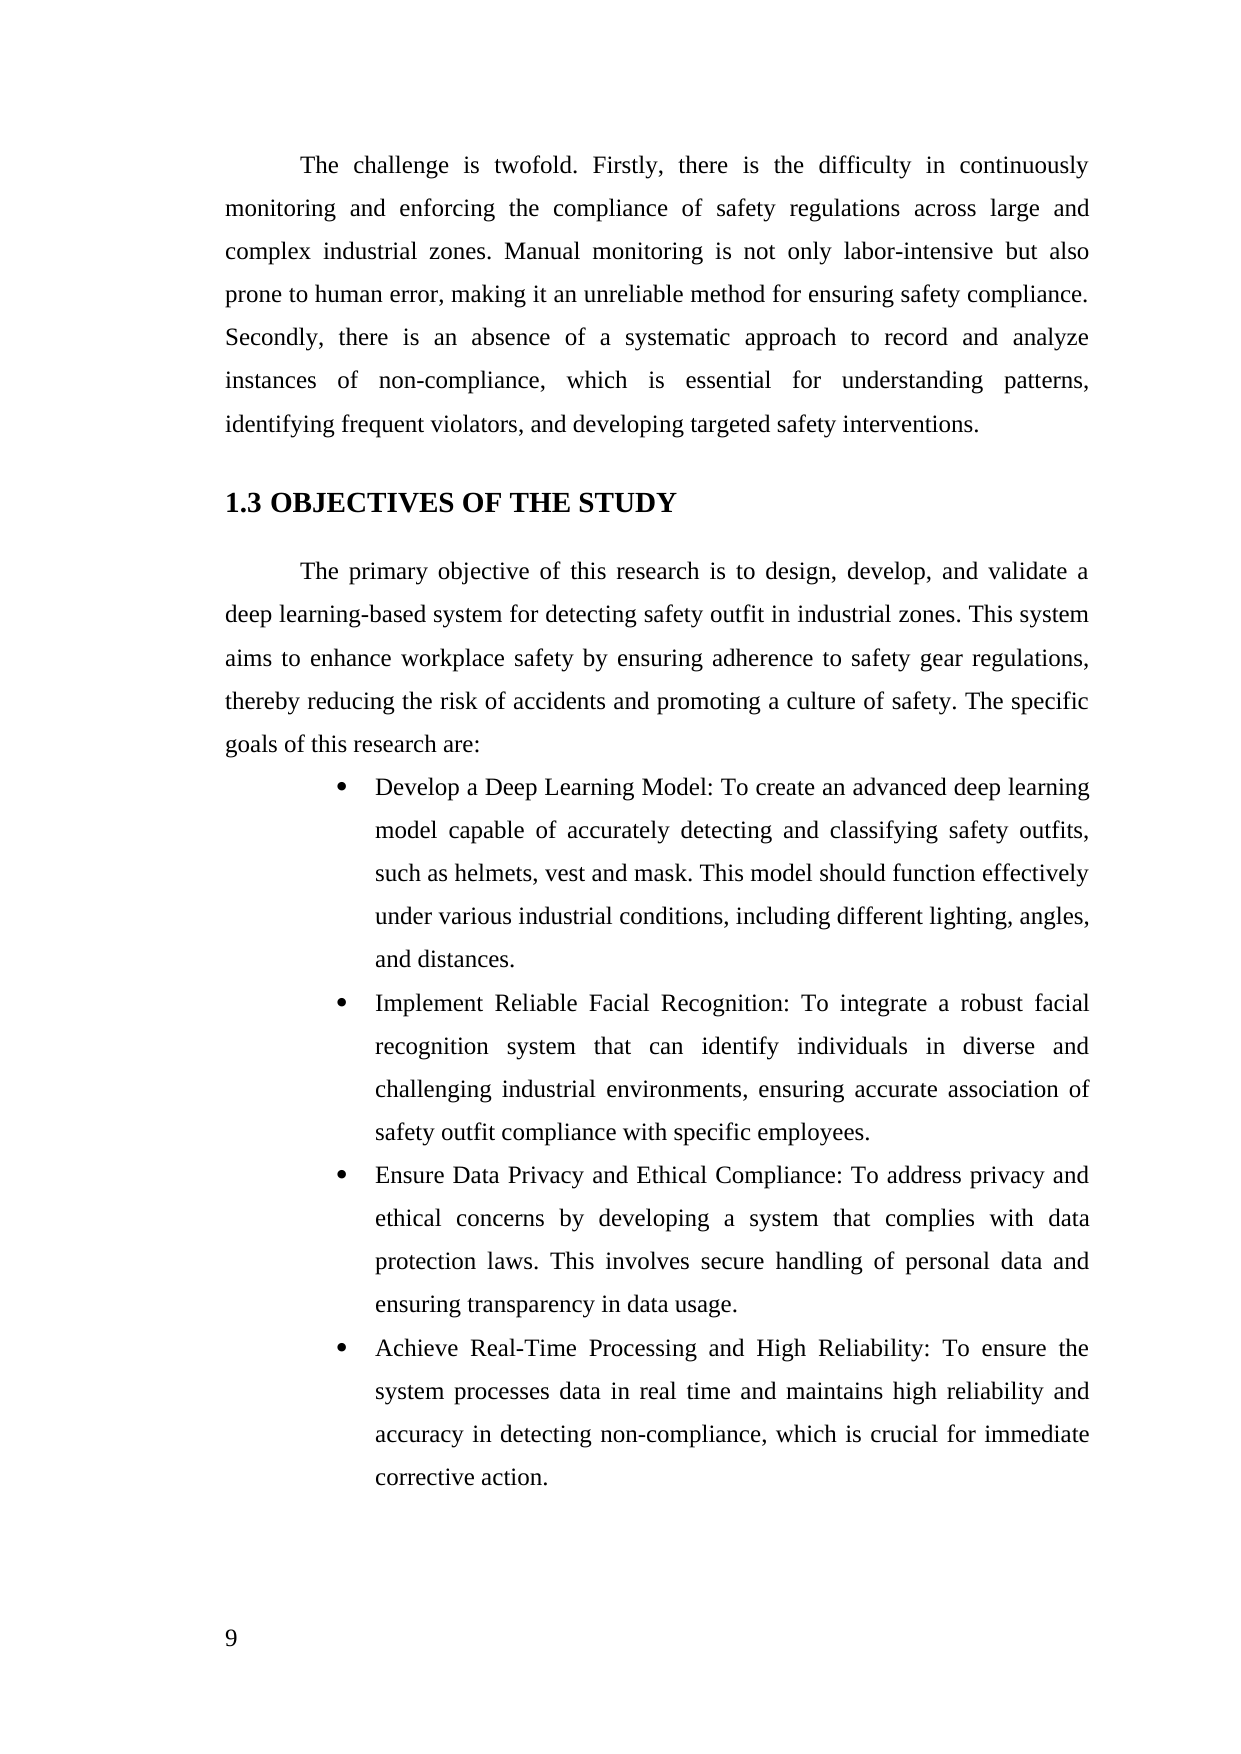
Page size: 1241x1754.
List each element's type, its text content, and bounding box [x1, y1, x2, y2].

list Implement Reliable Facial Recognition: To integrate a robust facial recognition system that can identify individuals in diverse and challenging industrial environments, ensuring accurate association of safety outfit compliance with specific employees. [337, 988, 1090, 1146]
text The challenge is twofold. Firstly, there is the difficulty in continuously monitoring and enforcing the compliance of safety regulations across large and complex industrial zones. Manual monitoring is not only labor-intensive but also prone to human error, making it an unreliable method for ensuring safety compliance. Secondly, there is an absence of a systematic approach to record and analyze instances of non-compliance, which is essential for understanding patterns, identifying frequent violators, and developing targeted safety interventions. [225, 150, 1090, 437]
list OBJECTIVES OF THE STUDY [225, 485, 1090, 518]
list Develop a Deep Learning Model: To create an advanced deep learning model capable of accurately detecting and classifying safety outfits, such as helmets, vest and mask. This model should function effectively under various industrial conditions, including different lighting, angles, and distances. [337, 772, 1090, 973]
list Achieve Real-Time Processing and High Reliability: To ensure the system processes data in real time and maintains high reliability and accuracy in detecting non-compliance, which is crucial for immediate corrective action. [337, 1333, 1090, 1491]
list Ensure Data Privacy and Ethical Compliance: To address privacy and ethical concerns by developing a system that complies with data protection laws. This involves secure handling of personal data and ensuring transparency in data usage. [337, 1160, 1090, 1318]
text The primary objective of this research is to design, develop, and validate a deep learning-based system for detecting safety outfit in industrial zones. This system aims to enhance workplace safety by ensuring adherence to safety gear regulations, thereby reducing the risk of accidents and promoting a culture of safety. The specific goals of this research are: [225, 556, 1090, 758]
